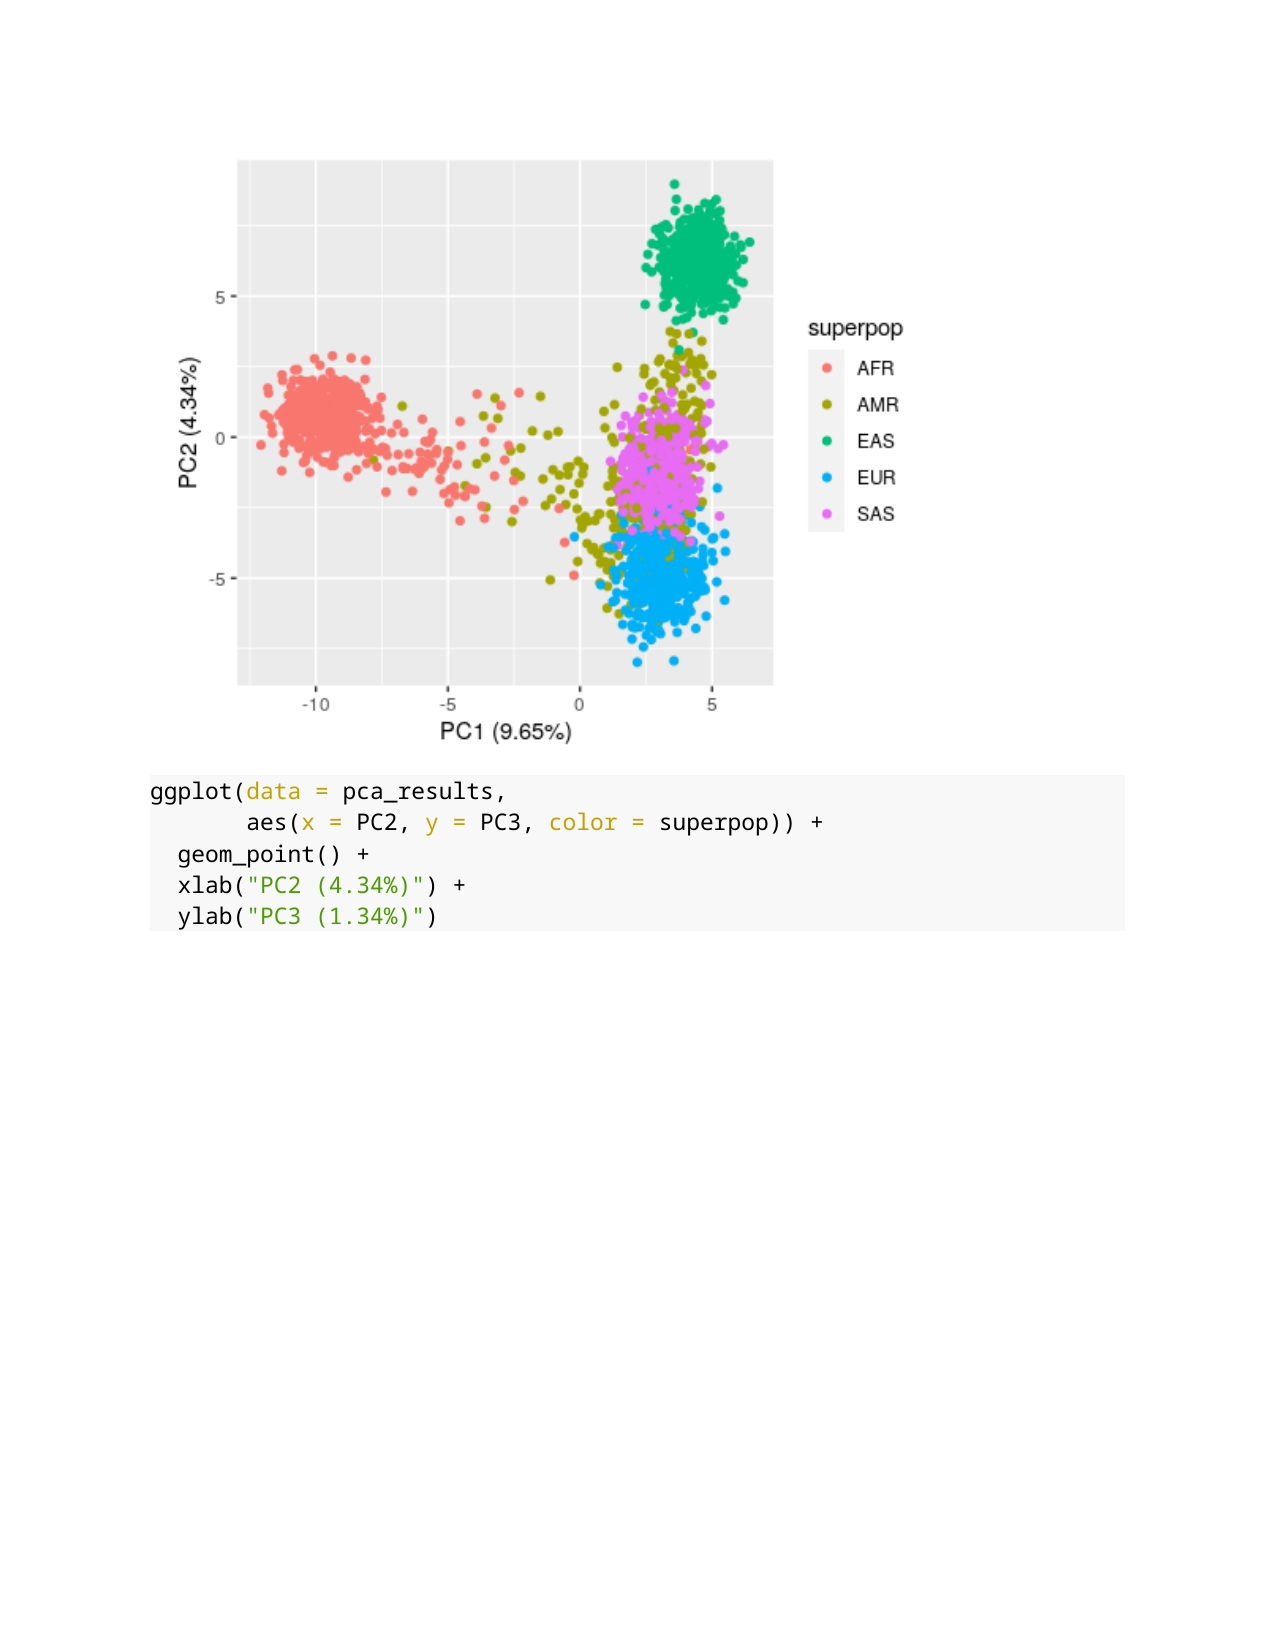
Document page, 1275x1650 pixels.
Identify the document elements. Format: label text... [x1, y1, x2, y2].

text ggplot(data = pca_results, aes(x = PC2, y = PC3, color = superpop)) + geom_point() + xlab("PC2 (4.34%)") + ylab("PC3 (1.34%)") [370, 775, 1125, 931]
picture [168, 150, 927, 757]
